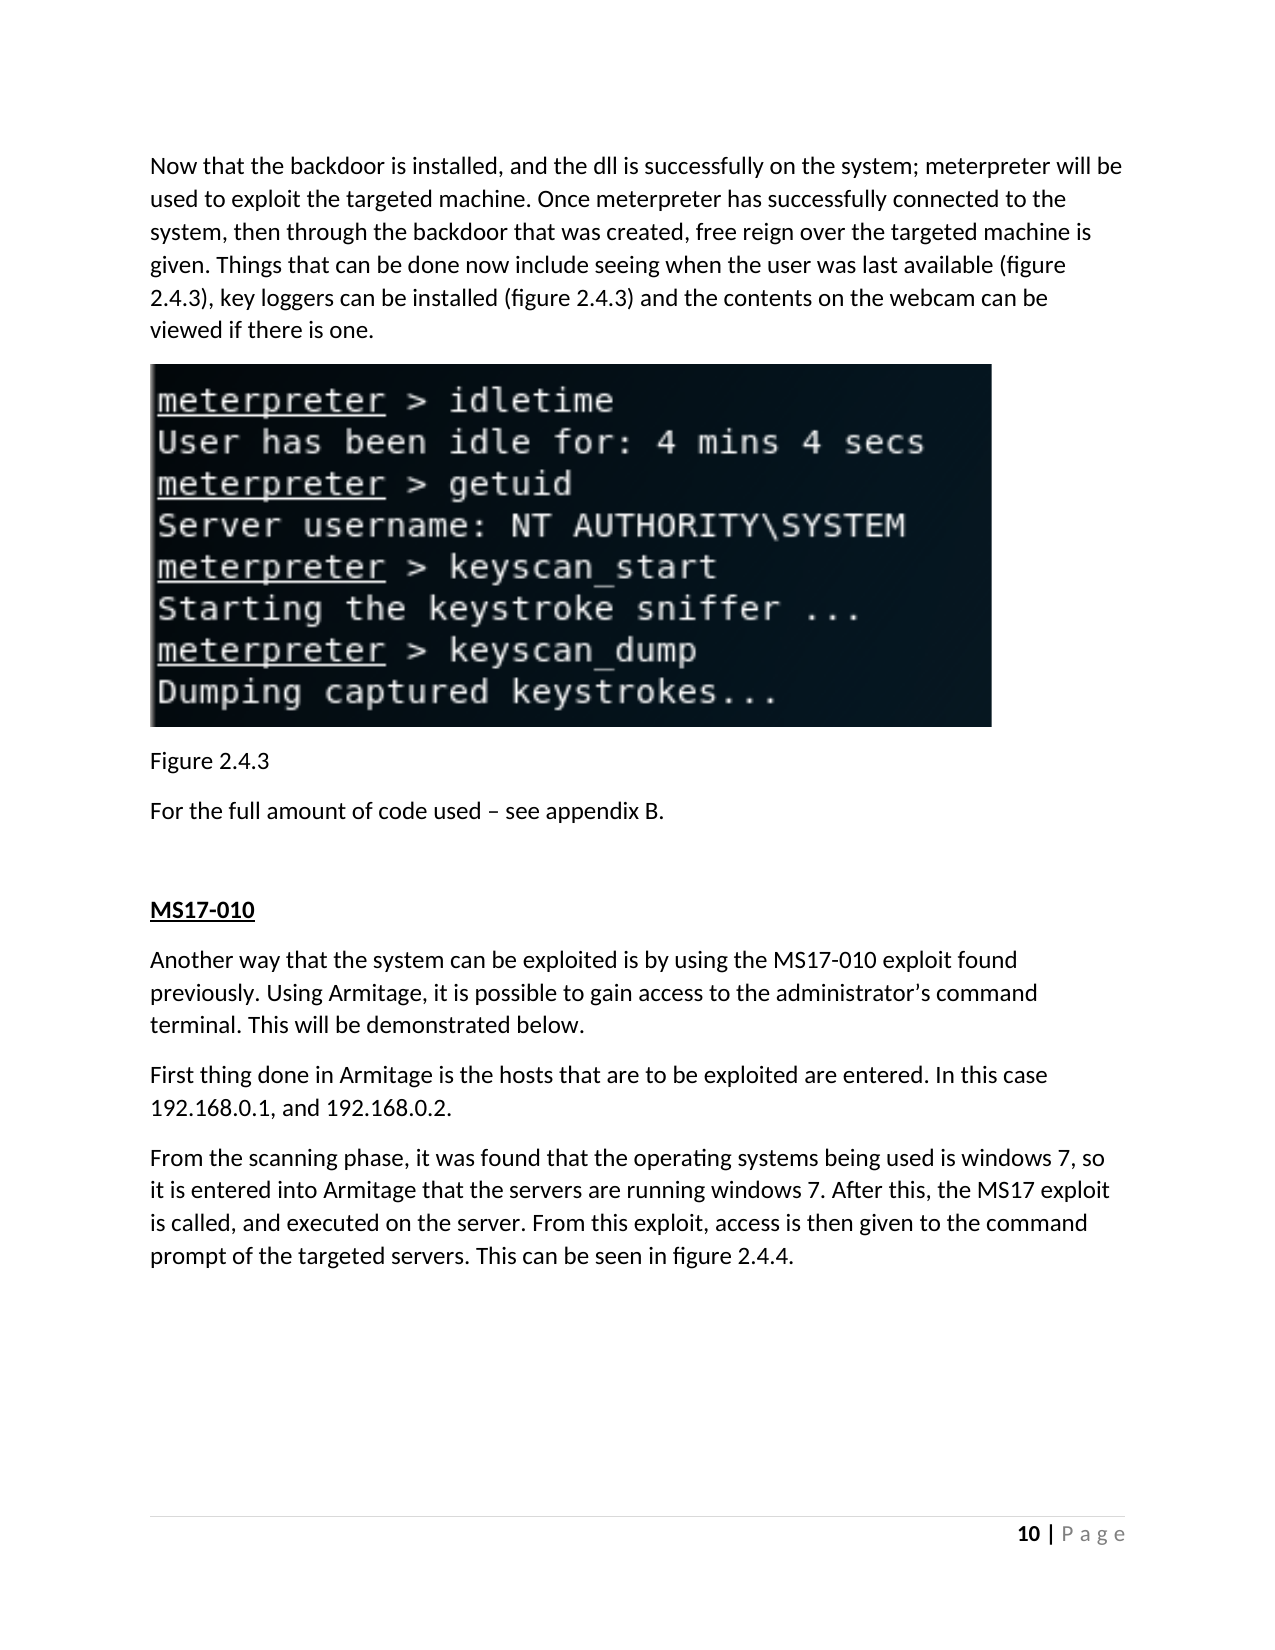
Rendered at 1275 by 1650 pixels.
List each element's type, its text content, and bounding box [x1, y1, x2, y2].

picture [150, 364, 992, 727]
text First thing done in Armitage is the hosts that are to be exploited are entered. In this case 192.168.0.1, and 192.168.0.2. [150, 1059, 1125, 1123]
text Now that the backdoor is installed, and the dll is successfully on the system; meterpreter will be used to exploit the targeted machine. Once meterpreter has successfully connected to the system, then through the backdoor that was created, free reign over the targeted machine is given. Things that can be done now include seeing when the user was last available (figure 2.4.3), key loggers can be installed (figure 2.4.3) and the contents on the webcam can be viewed if there is one. [150, 150, 1125, 345]
text Another way that the system can be exploited is by using the MS17-010 exploit found previously. Using Armitage, it is possible to gain access to the administrator’s command terminal. This will be demonstrated below. [150, 944, 1125, 1040]
text For the full amount of code used – see appendix B. [150, 795, 1125, 826]
text From the scanning phase, it was found that the operating systems being used is windows 7, so it is entered into Armitage that the servers are running windows 7. After this, the MS17 exploit is called, and executed on the server. From this exploit, access is then given to the command prompt of the targeted servers. This can be seen in figure 2.4.4. [150, 1142, 1125, 1271]
text Figure 2.4.3 [150, 746, 1125, 776]
text MS17-010 [150, 894, 1125, 925]
